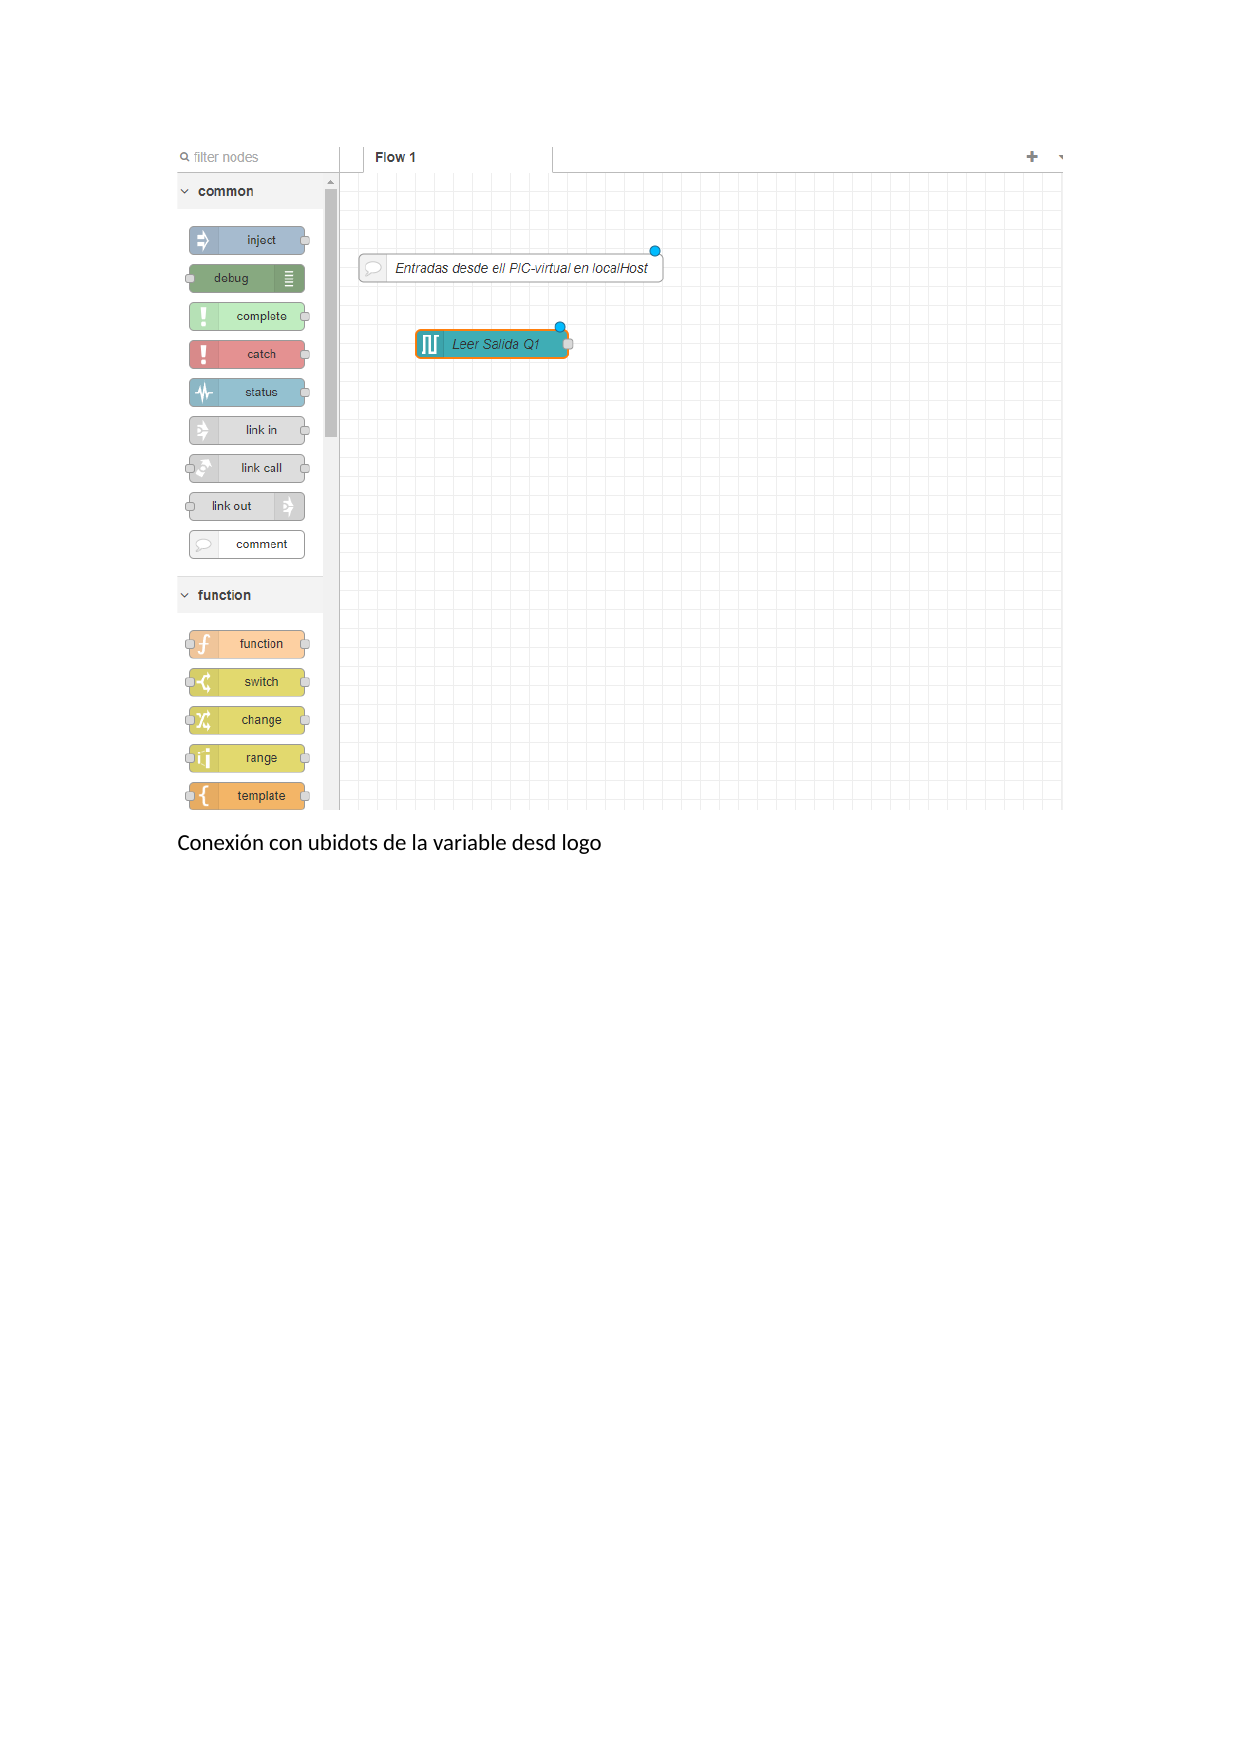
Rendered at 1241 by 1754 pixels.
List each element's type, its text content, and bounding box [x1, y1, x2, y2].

text Conexión con ubidots de la variable desd logo [177, 828, 1063, 856]
picture [177, 147, 1063, 810]
